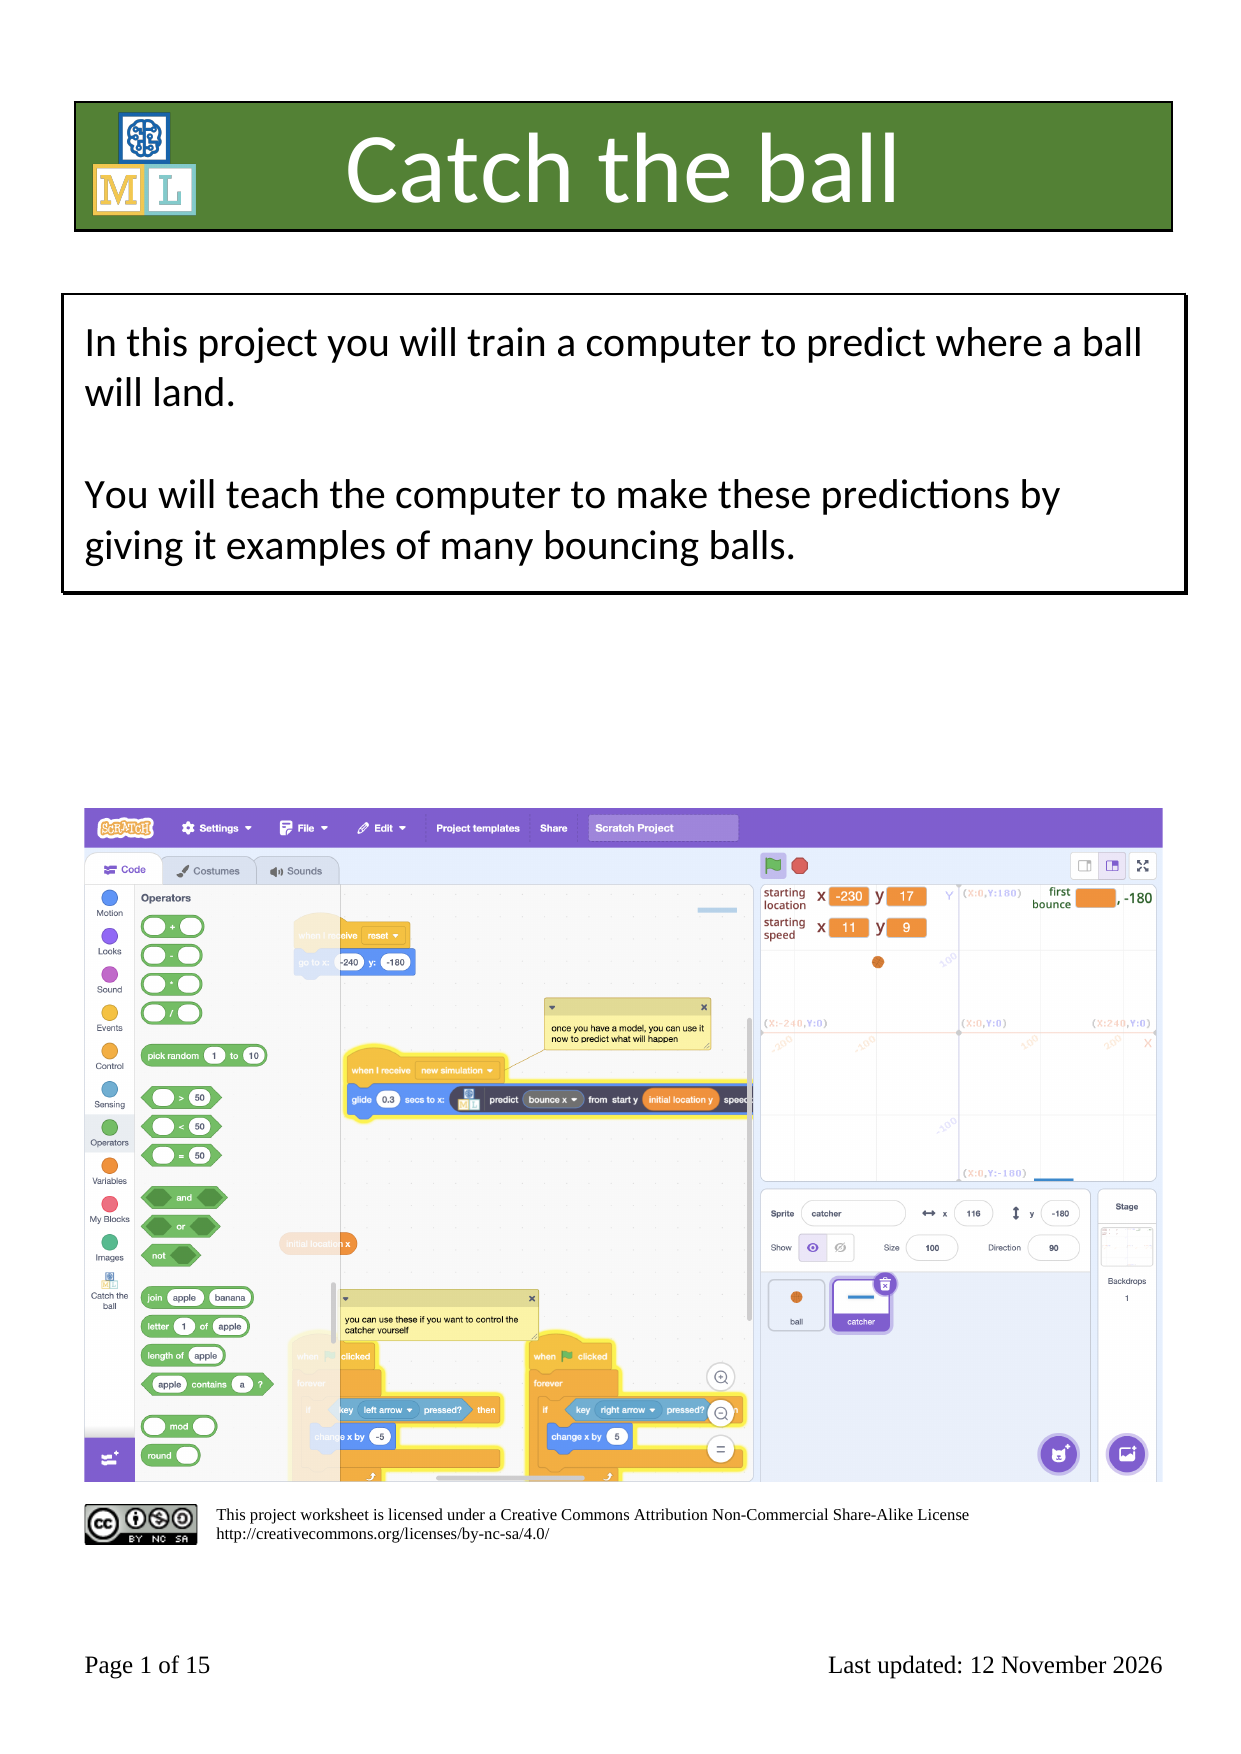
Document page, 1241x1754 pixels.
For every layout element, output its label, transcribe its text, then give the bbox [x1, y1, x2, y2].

picture [84, 1504, 198, 1545]
text You will teach the computer to make these predictions by giving it examples of many bouncing balls. [64, 445, 1184, 591]
text http://creativecommons.org/licenses/by-nc-sa/4.0/ [198, 1523, 1163, 1543]
text In this project you will train a computer to predict where a ball will land. [64, 295, 1184, 417]
text This project worksheet is licensed under a Creative Commons Attribution Non-Commercial Share-Alike License [198, 1504, 1163, 1523]
picture [70, 88, 219, 237]
picture [84, 808, 1163, 1482]
text Catch the ball [219, 103, 1171, 229]
